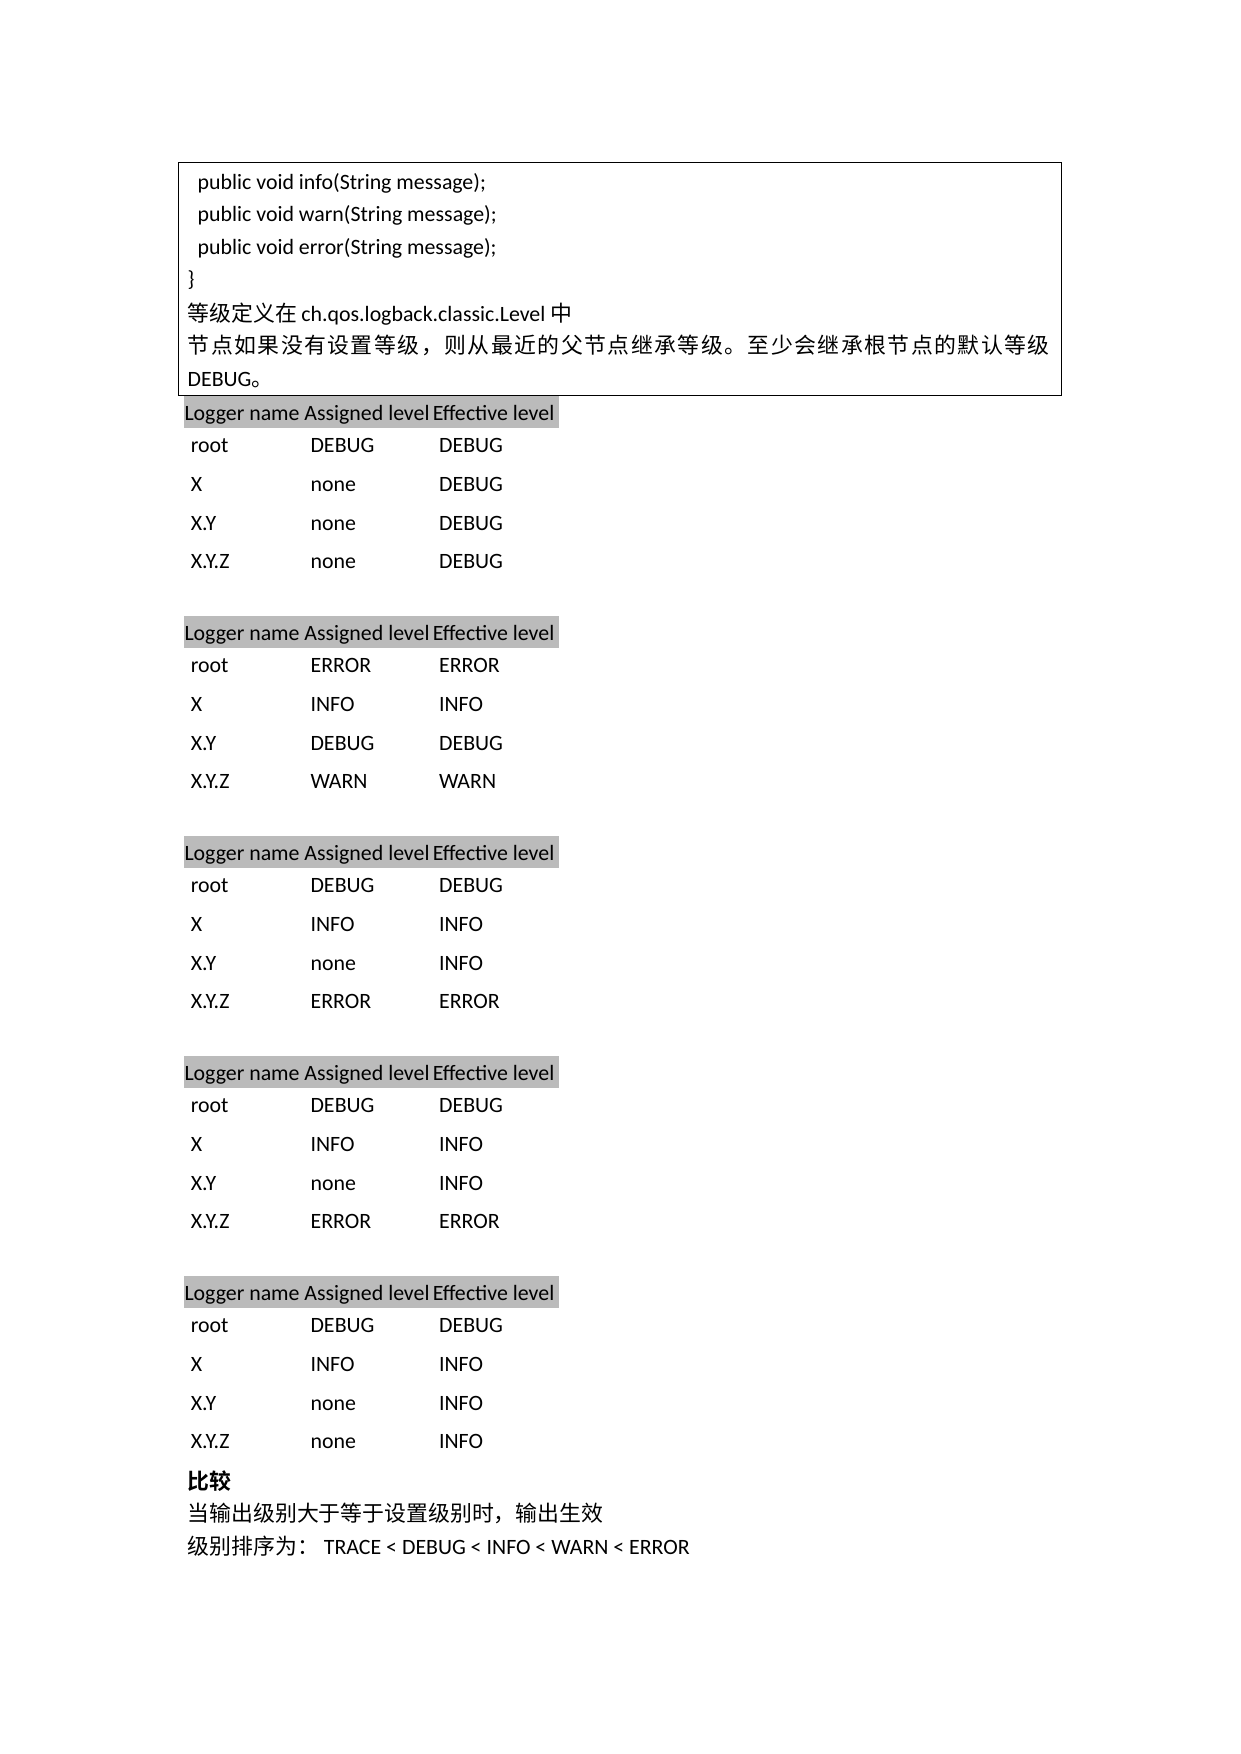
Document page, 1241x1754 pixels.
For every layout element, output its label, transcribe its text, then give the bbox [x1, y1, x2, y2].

table_cell X.Y [184, 506, 304, 544]
table_cell ERROR [433, 648, 559, 687]
text 节点如果没有设置等级，则从最近的父节点继承等级。至少会继承根节点的默认等级DEBUG。 [179, 324, 1061, 395]
table_header Assigned level [304, 396, 433, 428]
table_header Effective level [433, 836, 559, 868]
table_cell DEBUG [433, 506, 559, 544]
table_cell DEBUG [433, 428, 559, 467]
table_cell X.Y.Z [184, 985, 304, 1023]
text public void warn(String message); [187, 198, 1053, 230]
table_header Assigned level [304, 836, 433, 868]
table_cell INFO [433, 1127, 559, 1166]
text 级别排序为： TRACE < DEBUG < INFO < WARN < ERROR [187, 1528, 1053, 1561]
table_header Effective level [433, 1276, 559, 1308]
table_header Logger name [184, 836, 304, 868]
table_cell DEBUG [433, 467, 559, 506]
table_cell WARN [304, 765, 433, 803]
table_cell INFO [433, 1347, 559, 1386]
table_cell X.Y [184, 1166, 304, 1204]
table_cell X.Y [184, 946, 304, 984]
table_cell DEBUG [304, 726, 433, 764]
table_header Effective level [433, 616, 559, 648]
table_cell ERROR [304, 1205, 433, 1243]
table_cell ERROR [433, 1205, 559, 1243]
table_cell INFO [304, 687, 433, 726]
text public void error(String message); [187, 230, 1053, 263]
table_cell X.Y [184, 726, 304, 764]
table_cell root [184, 648, 304, 687]
table_cell DEBUG [433, 1308, 559, 1347]
table_cell root [184, 428, 304, 467]
text 等级定义在ch.qos.logback.classic.Level中 [187, 295, 1053, 324]
table_cell X [184, 1127, 304, 1166]
table_cell INFO [433, 907, 559, 946]
table_header Assigned level [304, 616, 433, 648]
table_cell ERROR [433, 985, 559, 1023]
table_cell X.Y.Z [184, 765, 304, 803]
table_cell none [304, 1386, 433, 1424]
text public void info(String message); [179, 163, 1061, 198]
text } [187, 263, 1053, 295]
table_cell DEBUG [433, 1088, 559, 1127]
table_cell INFO [433, 946, 559, 984]
table_cell INFO [304, 907, 433, 946]
table_cell X.Y [184, 1386, 304, 1424]
table_cell root [184, 868, 304, 907]
table_cell DEBUG [304, 1088, 433, 1127]
table_cell INFO [433, 687, 559, 726]
table_cell none [304, 1425, 433, 1463]
table_cell X.Y.Z [184, 545, 304, 583]
text 当输出级别大于等于设置级别时，输出生效 [187, 1496, 1053, 1528]
table_cell INFO [433, 1166, 559, 1204]
table_cell X [184, 907, 304, 946]
table_cell DEBUG [304, 1308, 433, 1347]
table_cell DEBUG [433, 868, 559, 907]
table_header Effective level [433, 396, 559, 428]
table_cell INFO [433, 1386, 559, 1424]
table_cell ERROR [304, 985, 433, 1023]
table_cell none [304, 545, 433, 583]
table_cell X.Y.Z [184, 1205, 304, 1243]
table_cell none [304, 467, 433, 506]
table_cell X.Y.Z [184, 1425, 304, 1463]
table_header Logger name [184, 1056, 304, 1088]
table_cell root [184, 1308, 304, 1347]
table_cell X [184, 687, 304, 726]
table_cell DEBUG [304, 868, 433, 907]
table_cell X [184, 1347, 304, 1386]
table_header Logger name [184, 396, 304, 428]
text 比较 [187, 1463, 1053, 1496]
table_cell INFO [304, 1347, 433, 1386]
table_cell none [304, 1166, 433, 1204]
table_header Logger name [184, 616, 304, 648]
table_cell WARN [433, 765, 559, 803]
table_cell DEBUG [304, 428, 433, 467]
table_header Assigned level [304, 1056, 433, 1088]
table_header Effective level [433, 1056, 559, 1088]
table_cell INFO [304, 1127, 433, 1166]
table_cell DEBUG [433, 726, 559, 764]
table_cell none [304, 946, 433, 984]
table_cell ERROR [304, 648, 433, 687]
table_cell none [304, 506, 433, 544]
table_header Assigned level [304, 1276, 433, 1308]
table_cell INFO [433, 1425, 559, 1463]
table_header Logger name [184, 1276, 304, 1308]
table_cell X [184, 467, 304, 506]
table_cell root [184, 1088, 304, 1127]
table_cell DEBUG [433, 545, 559, 583]
